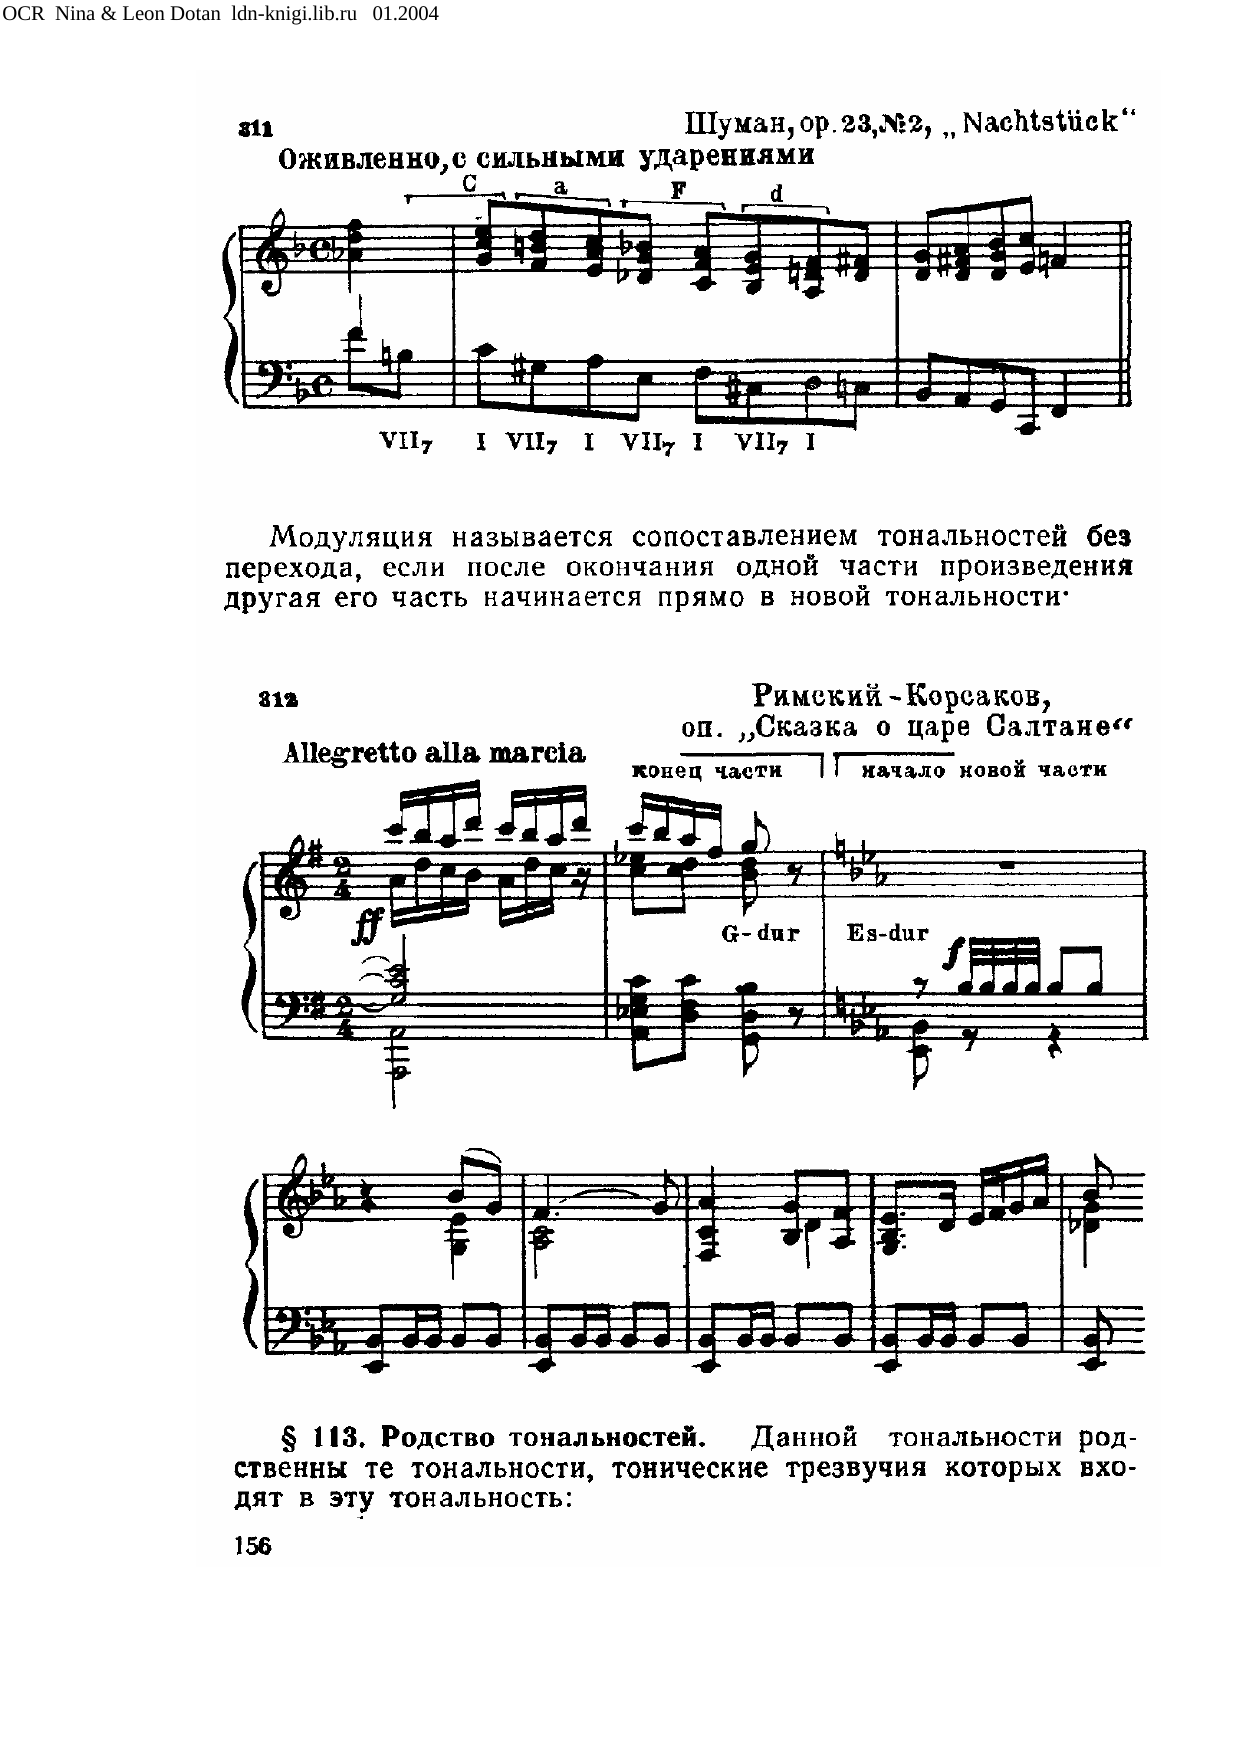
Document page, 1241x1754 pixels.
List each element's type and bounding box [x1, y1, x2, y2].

picture [196, 70, 1162, 1567]
